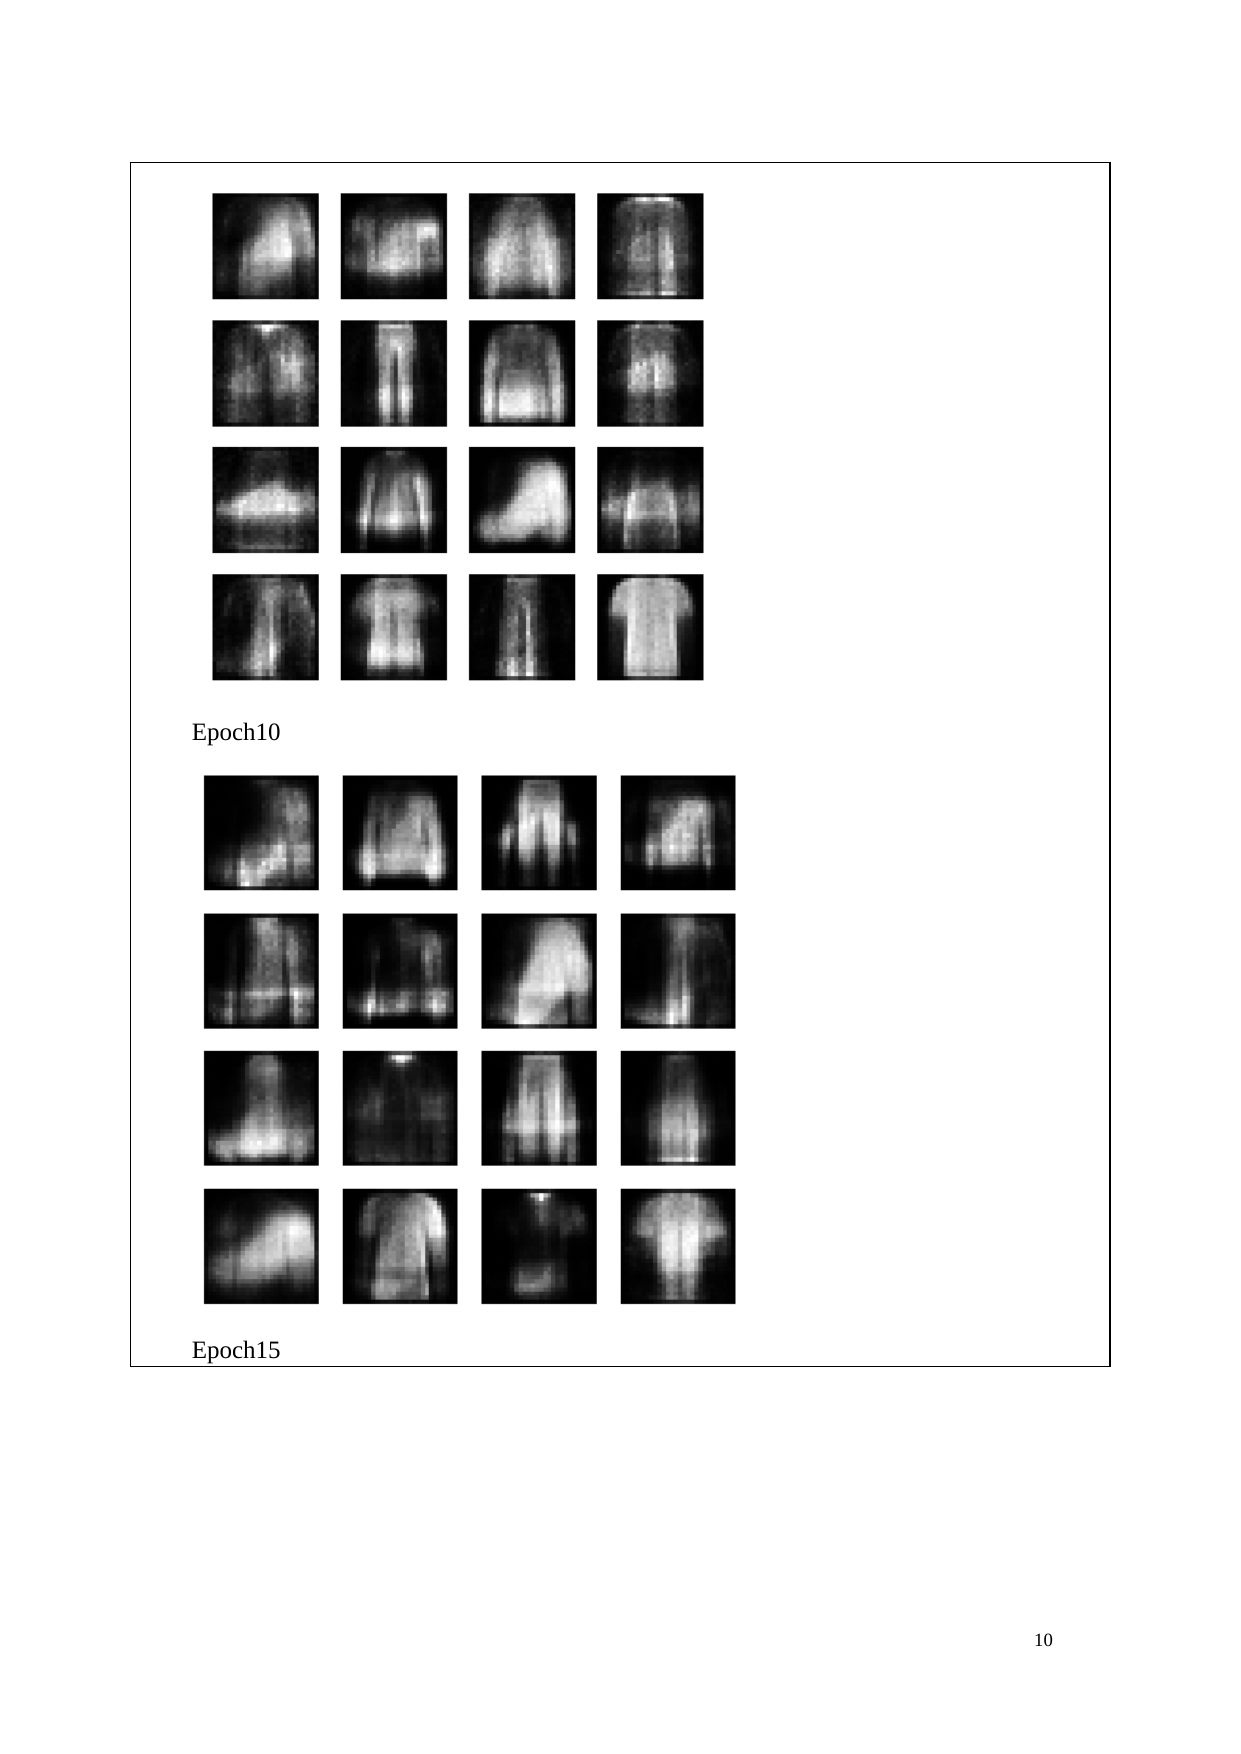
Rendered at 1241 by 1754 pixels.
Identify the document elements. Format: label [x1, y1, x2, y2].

picture [191, 179, 720, 699]
table_cell [131, 163, 1109, 1366]
picture [191, 764, 743, 1312]
